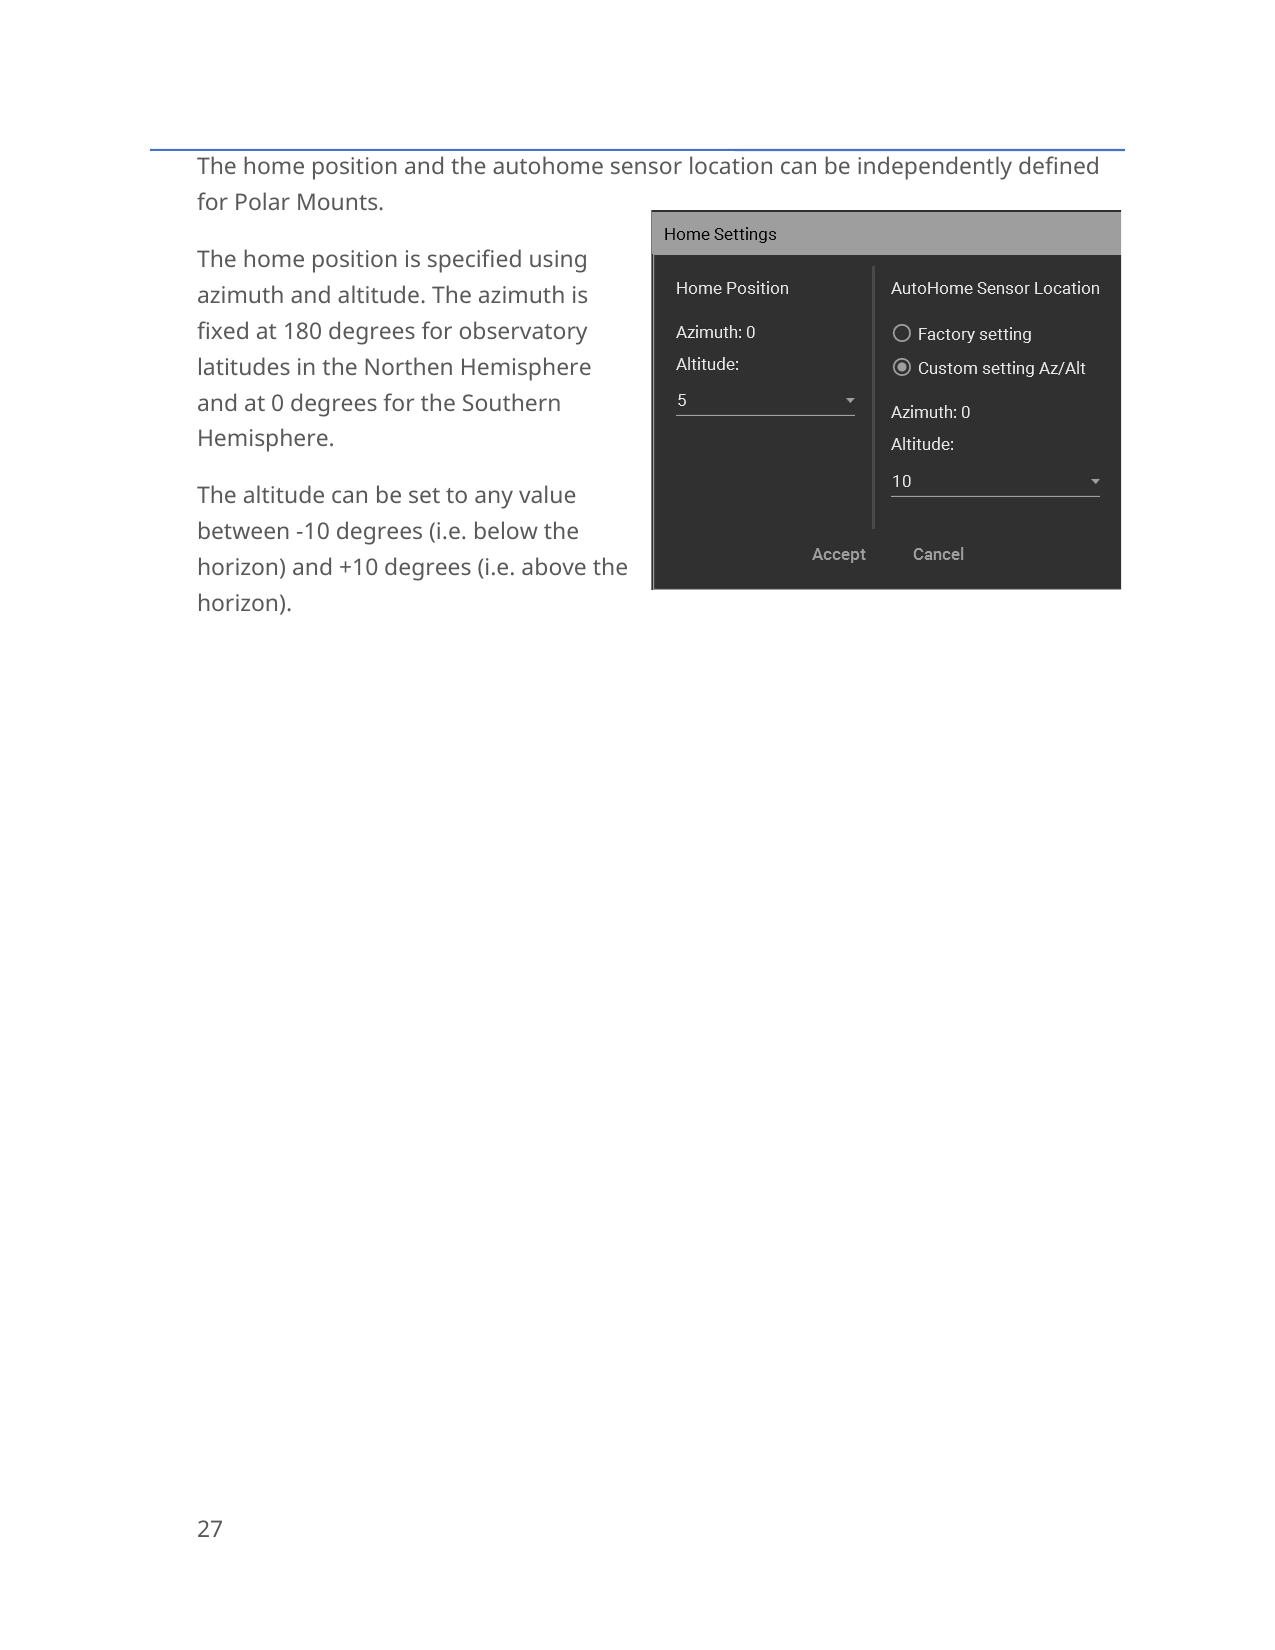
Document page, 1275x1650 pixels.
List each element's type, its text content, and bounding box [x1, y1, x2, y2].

picture [649, 210, 1121, 588]
text The altitude can be set to any value between -10 degrees (i.e. below the horizon) and +10 degrees (i.e. above the horizon). [197, 479, 1125, 618]
text The home position is specified using azimuth and altitude. The azimuth is fixed at 180 degrees for observatory latitudes in the Northen Hemisphere and at 0 degrees for the Southern Hemisphere. [197, 243, 649, 454]
text The home position and the autohome sensor location can be independently defined for Polar Mounts. [197, 150, 1125, 217]
